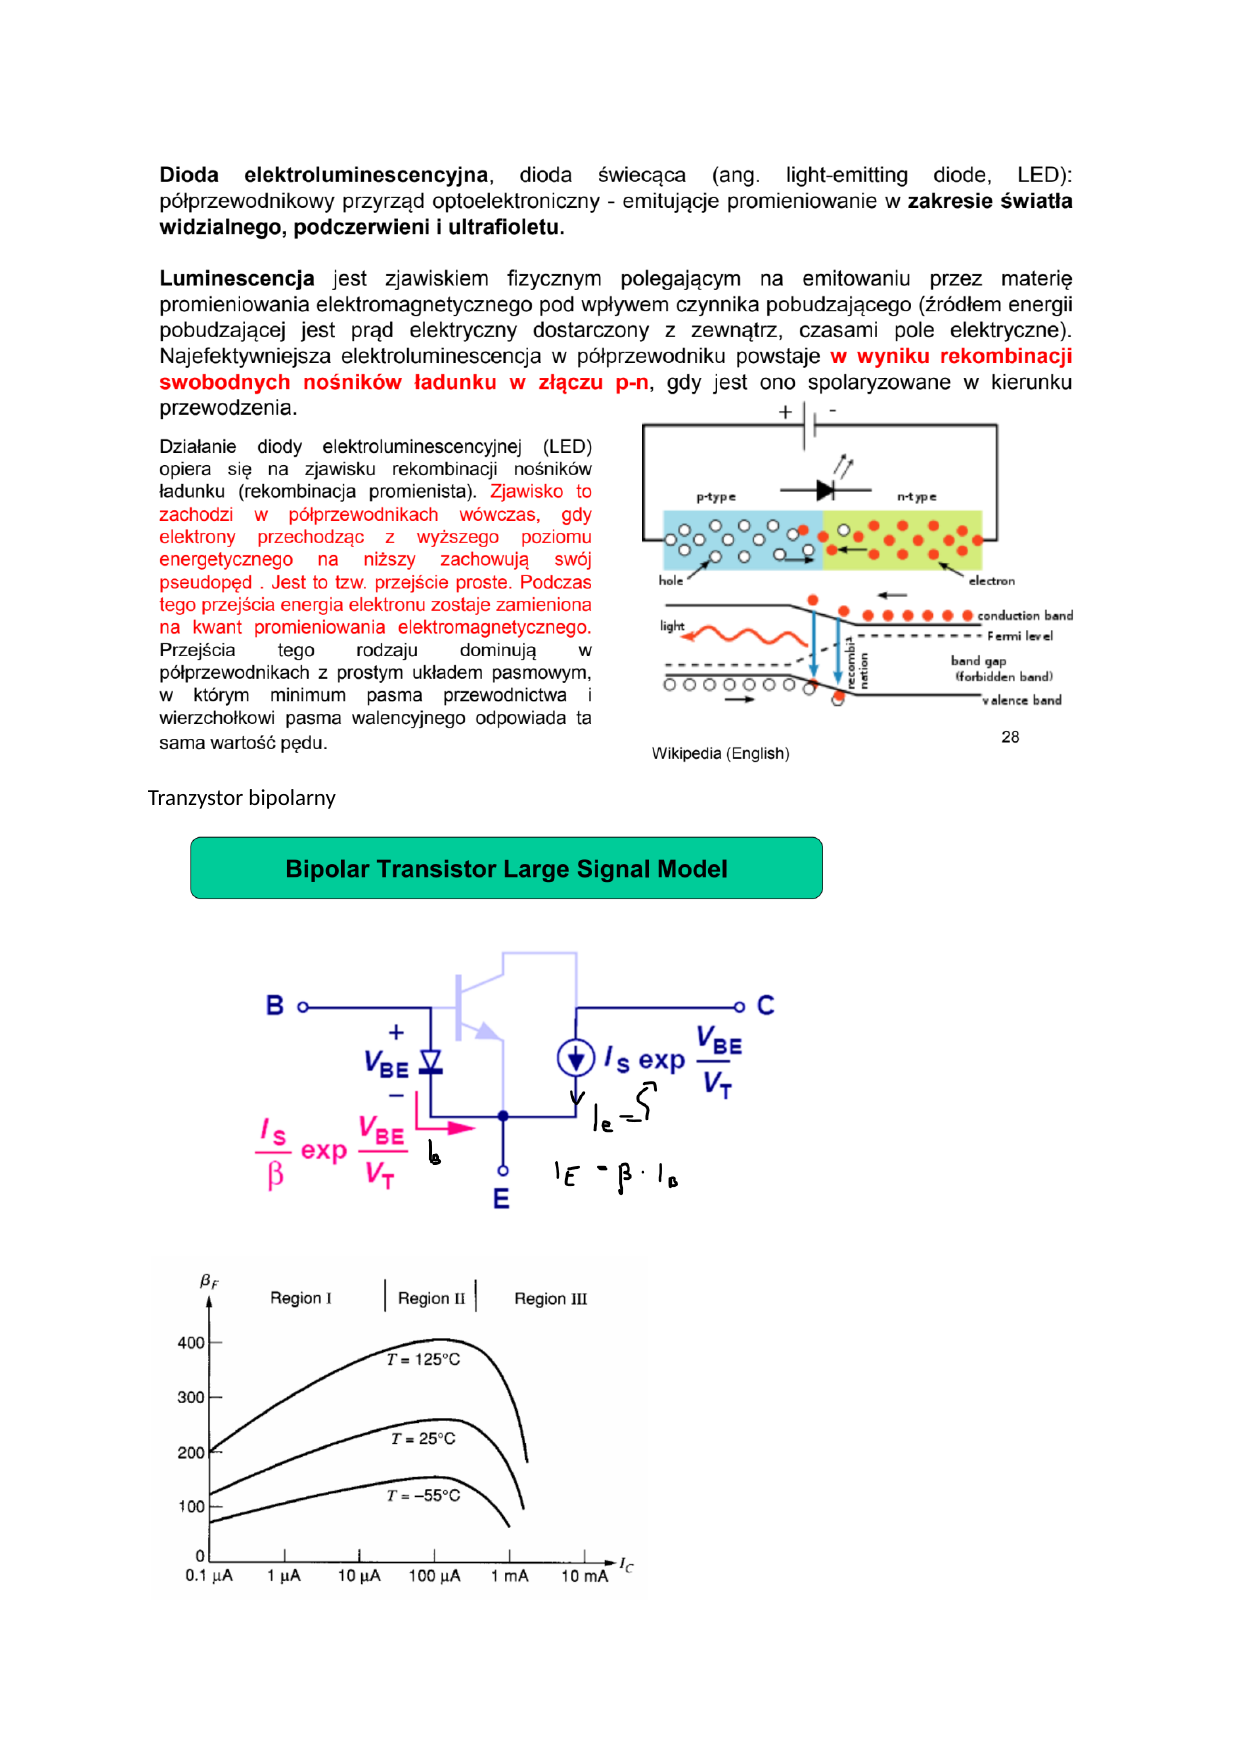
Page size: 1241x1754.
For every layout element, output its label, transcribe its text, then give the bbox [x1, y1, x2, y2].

picture [147, 147, 1093, 765]
picture [147, 1254, 666, 1606]
text Tranzystor bipolarny [148, 783, 1093, 811]
picture [147, 830, 868, 1236]
